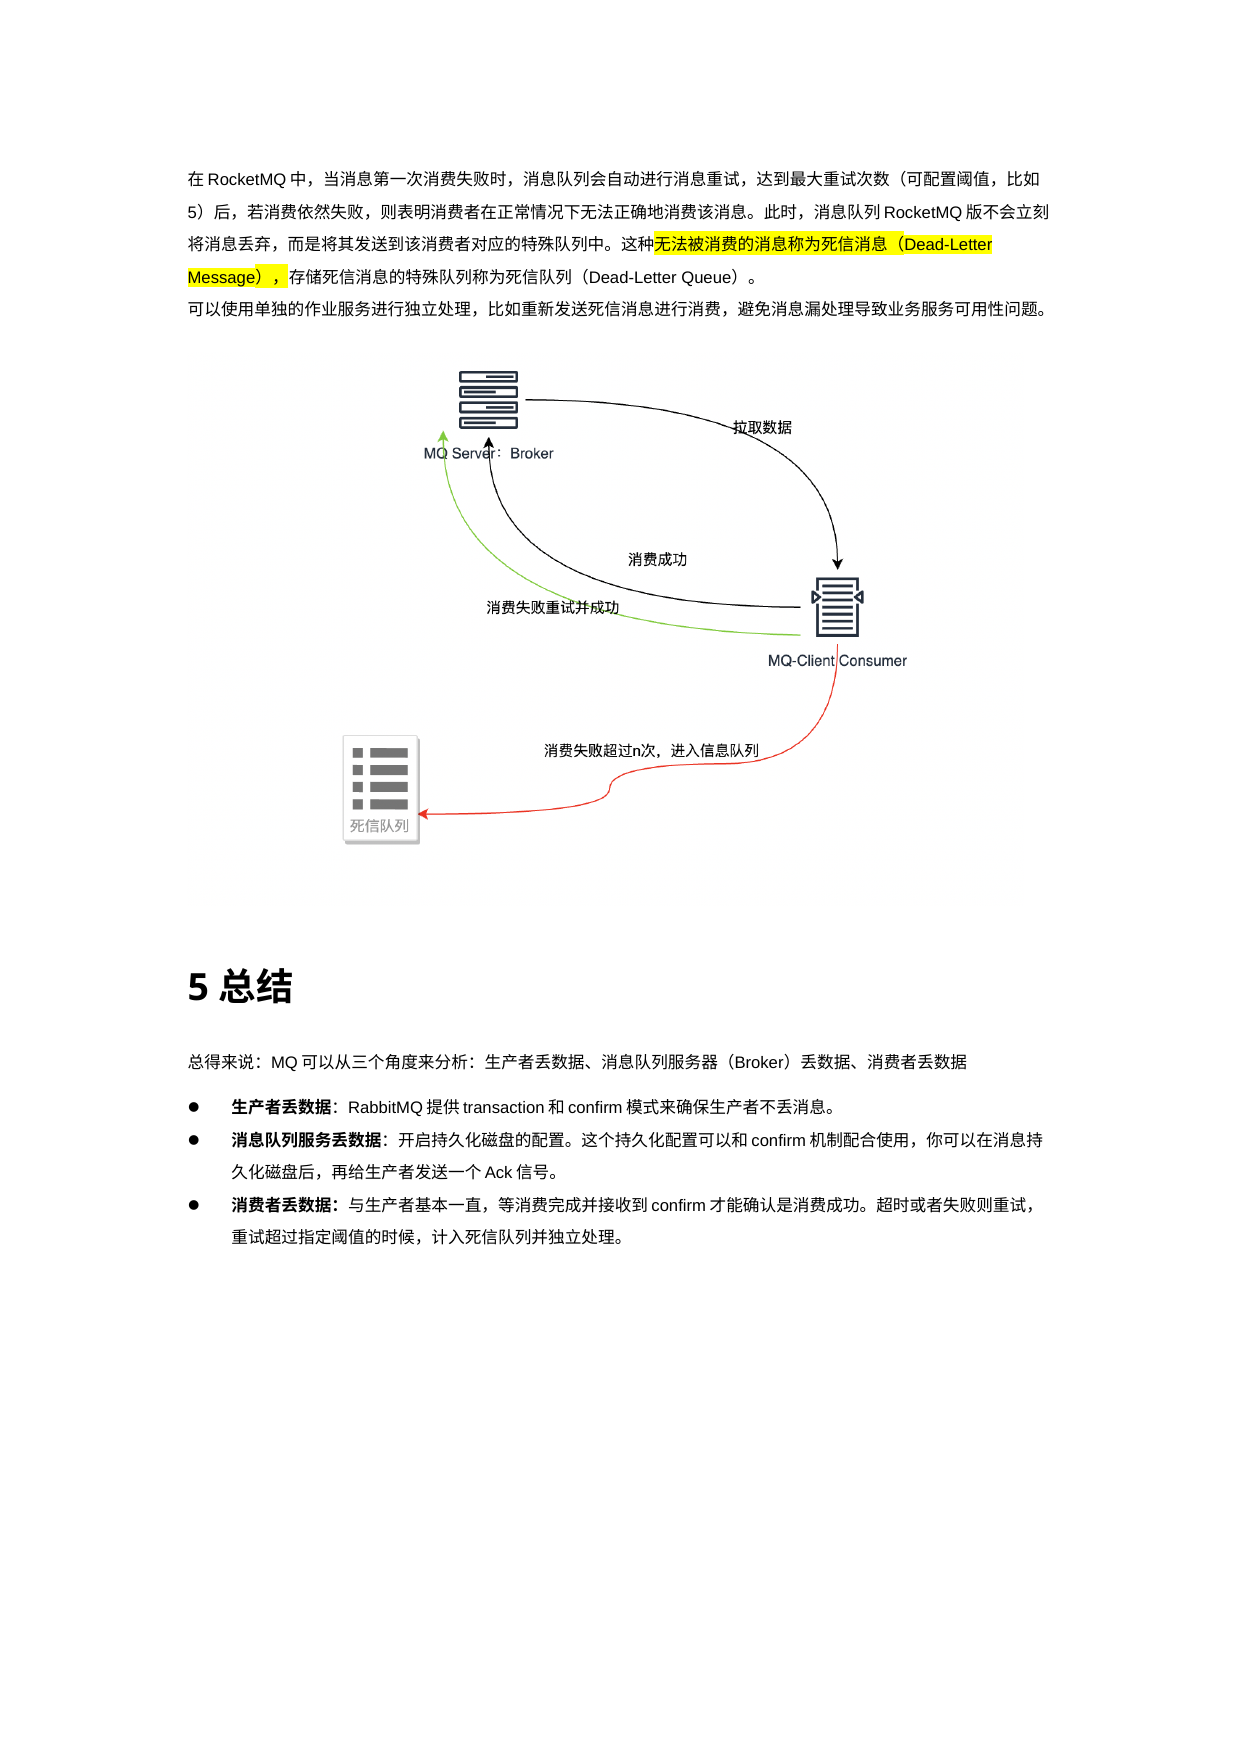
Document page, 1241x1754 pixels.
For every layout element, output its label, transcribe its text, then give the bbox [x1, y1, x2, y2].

picture [187, 352, 1024, 906]
list 生产者丢数据：RabbitMQ提供transaction和confirm模式来确保生产者不丢消息。 [187, 1090, 1053, 1123]
text 总得来说：MQ可以从三个角度来分析：生产者丢数据、消息队列服务器（Broker）丢数据、消费者丢数据 [187, 1045, 1053, 1078]
text 在RocketMQ中，当消息第一次消费失败时，消息队列会自动进行消息重试，达到最大重试次数（可配置阈值，比如5）后，若消费依然失败，则表明消费者在正常情况下无法正确地消费该消息。此时，消息队列RocketMQ版不会立刻将消息丢弃，而是将其发送到该消费者对应的特殊队列中。这种无法被消费的消息称为死信消息（Dead-Letter Message），存储死信消息的特殊队列称为死信队列（Dead-Letter Queue）。 可以使用单独的作业服务进行独立处理，比如重新发送死信消息进行消费，避免消息漏处理导致业务服务可用性问题。 [187, 162, 1053, 324]
list 消息队列服务丢数据：开启持久化磁盘的配置。这个持久化配置可以和confirm机制配合使用，你可以在消息持久化磁盘后，再给生产者发送一个Ack信号。 [187, 1123, 1053, 1188]
list 消费者丢数据：与生产者基本一直，等消费完成并接收到confirm才能确认是消费成功。超时或者失败则重试，重试超过指定阈值的时候，计入死信队列并独立处理。 [187, 1188, 1053, 1253]
subtitle 5 总结 [187, 951, 1053, 1016]
